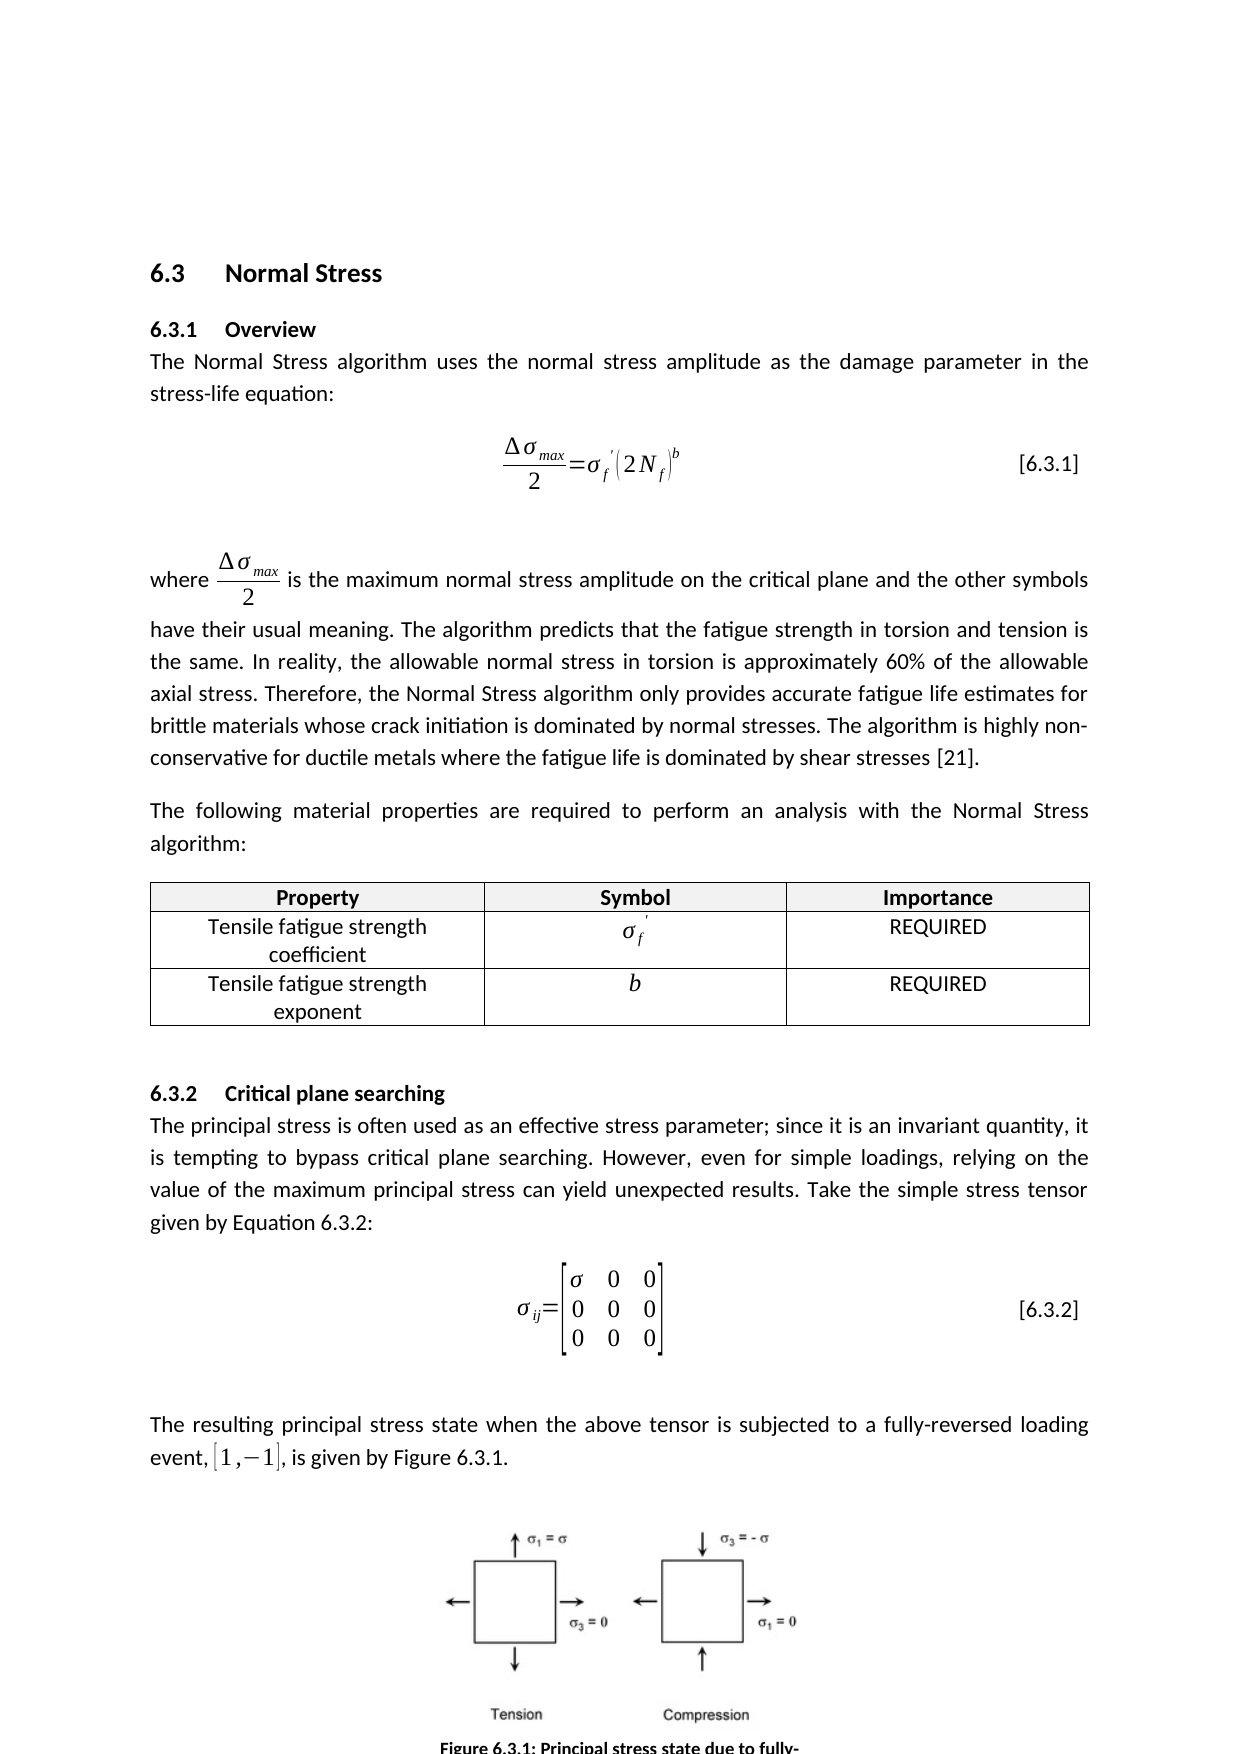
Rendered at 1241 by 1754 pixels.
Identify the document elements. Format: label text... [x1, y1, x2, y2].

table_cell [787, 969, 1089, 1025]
text The following material properties are required to perform an analysis with the Normal Stress algorithm: [150, 797, 1090, 857]
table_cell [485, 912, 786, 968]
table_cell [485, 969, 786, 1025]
text The resulting principal stress state when the above tensor is subjected to a fully-reversed loading event, , is given by Figure 6.3.1. [150, 1410, 1090, 1472]
subtitle 6.3 Normal Stress [150, 256, 1090, 289]
subtitle 6.3.1 Overview [150, 315, 1090, 343]
text The principal stress is often used as an effective stress parameter; since it is an invariant quantity, it is tempting to bypass critical plane searching. However, even for simple loadings, relying on the value of the maximum principal stress can yield unexpected results. Take the simple stress tensor given by Equation 6.3.2: [150, 1111, 1090, 1236]
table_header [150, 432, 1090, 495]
text The Normal Stress algorithm uses the normal stress amplitude as the damage parameter in the stress-life equation: [150, 347, 1090, 407]
subtitle 6.3.2 Critical plane searching [150, 1079, 1090, 1107]
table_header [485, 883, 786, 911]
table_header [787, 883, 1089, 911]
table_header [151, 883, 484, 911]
text where is the maximum normal stress amplitude on the critical plane and the other symbols have their usual meaning. The algorithm predicts that the fatigue strength in torsion and tension is the same. In reality, the allowable normal stress in torsion is approximately 60% of the allowable axial stress. Therefore, the Normal Stress algorithm only provides accurate fatigue life estimates for brittle materials whose crack initiation is dominated by normal stresses. The algorithm is highly non-conservative for ductile metals where the fatigue life is dominated by shear stresses. [150, 548, 1090, 772]
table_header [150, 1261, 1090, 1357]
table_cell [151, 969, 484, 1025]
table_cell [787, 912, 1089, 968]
picture [436, 1519, 804, 1730]
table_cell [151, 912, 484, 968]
